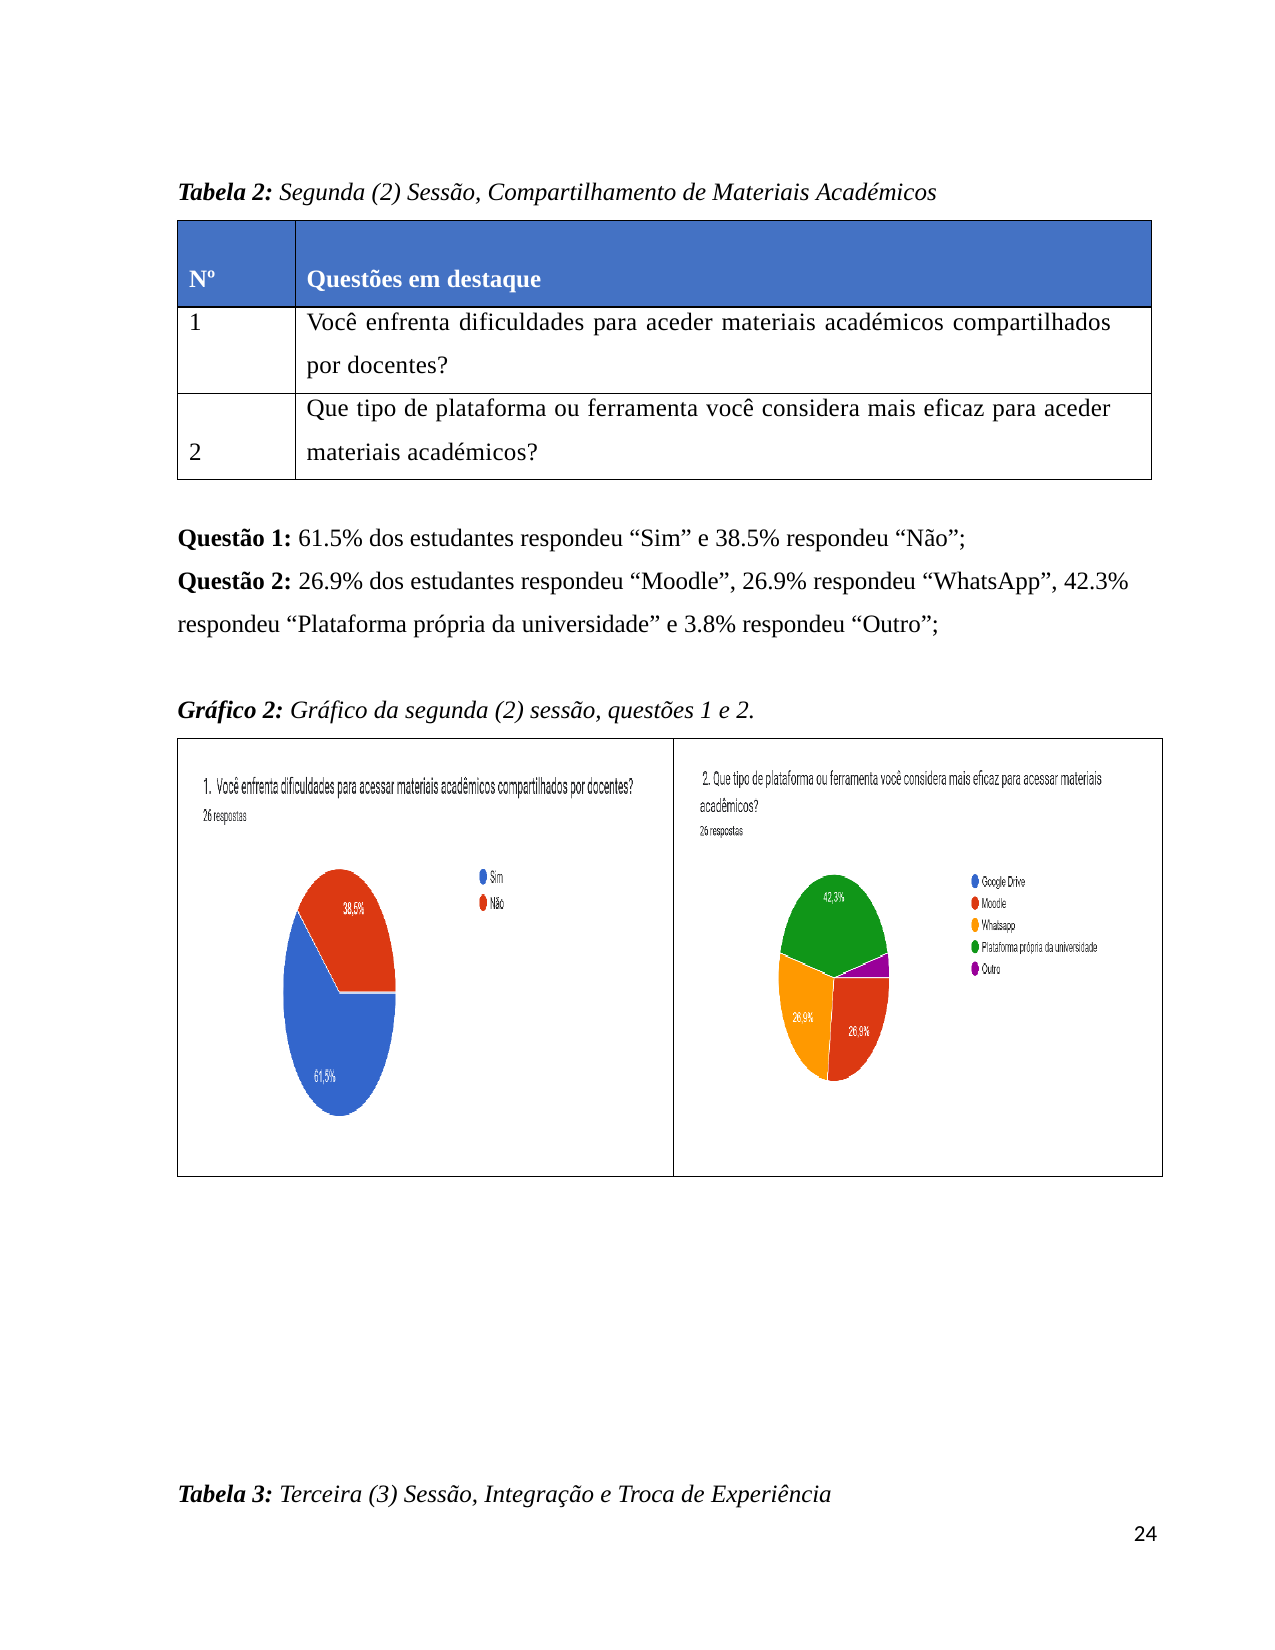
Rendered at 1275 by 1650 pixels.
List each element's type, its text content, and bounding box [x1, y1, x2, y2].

text Tabela 3: Terceira (3) Sessão, Integração e Troca de Experiência [177, 1479, 1157, 1508]
text Gráfico 2: Gráfico da segunda (2) sessão, questões 1 e 2. [177, 695, 1157, 724]
table_header Nº [178, 221, 295, 306]
table_cell 2 [178, 394, 295, 478]
table_header [674, 739, 1162, 1176]
picture [685, 739, 1137, 1121]
table_header Questões em destaque [296, 221, 1151, 306]
table_header [178, 739, 673, 1176]
table_cell Que tipo de plataforma ou ferramenta você considera mais eficaz para aceder materiais académicos? [296, 394, 1151, 478]
text Questão 2: 26.9% dos estudantes respondeu “Moodle”, 26.9% respondeu “WhatsApp”, 42.3% respondeu “Plataforma própria da universidade” e 3.8% respondeu “Outro”; [177, 566, 1129, 638]
text Questão 1: 61.5% dos estudantes respondeu “Sim” e 38.5% respondeu “Não”; [177, 523, 1129, 551]
text Tabela 2: Segunda (2) Sessão, Compartilhamento de Materiais Académicos [177, 177, 1157, 206]
picture [188, 739, 648, 1164]
table_cell Você enfrenta dificuldades para aceder materiais académicos compartilhados por docentes? [296, 308, 1151, 392]
table_cell 1 [178, 308, 295, 392]
